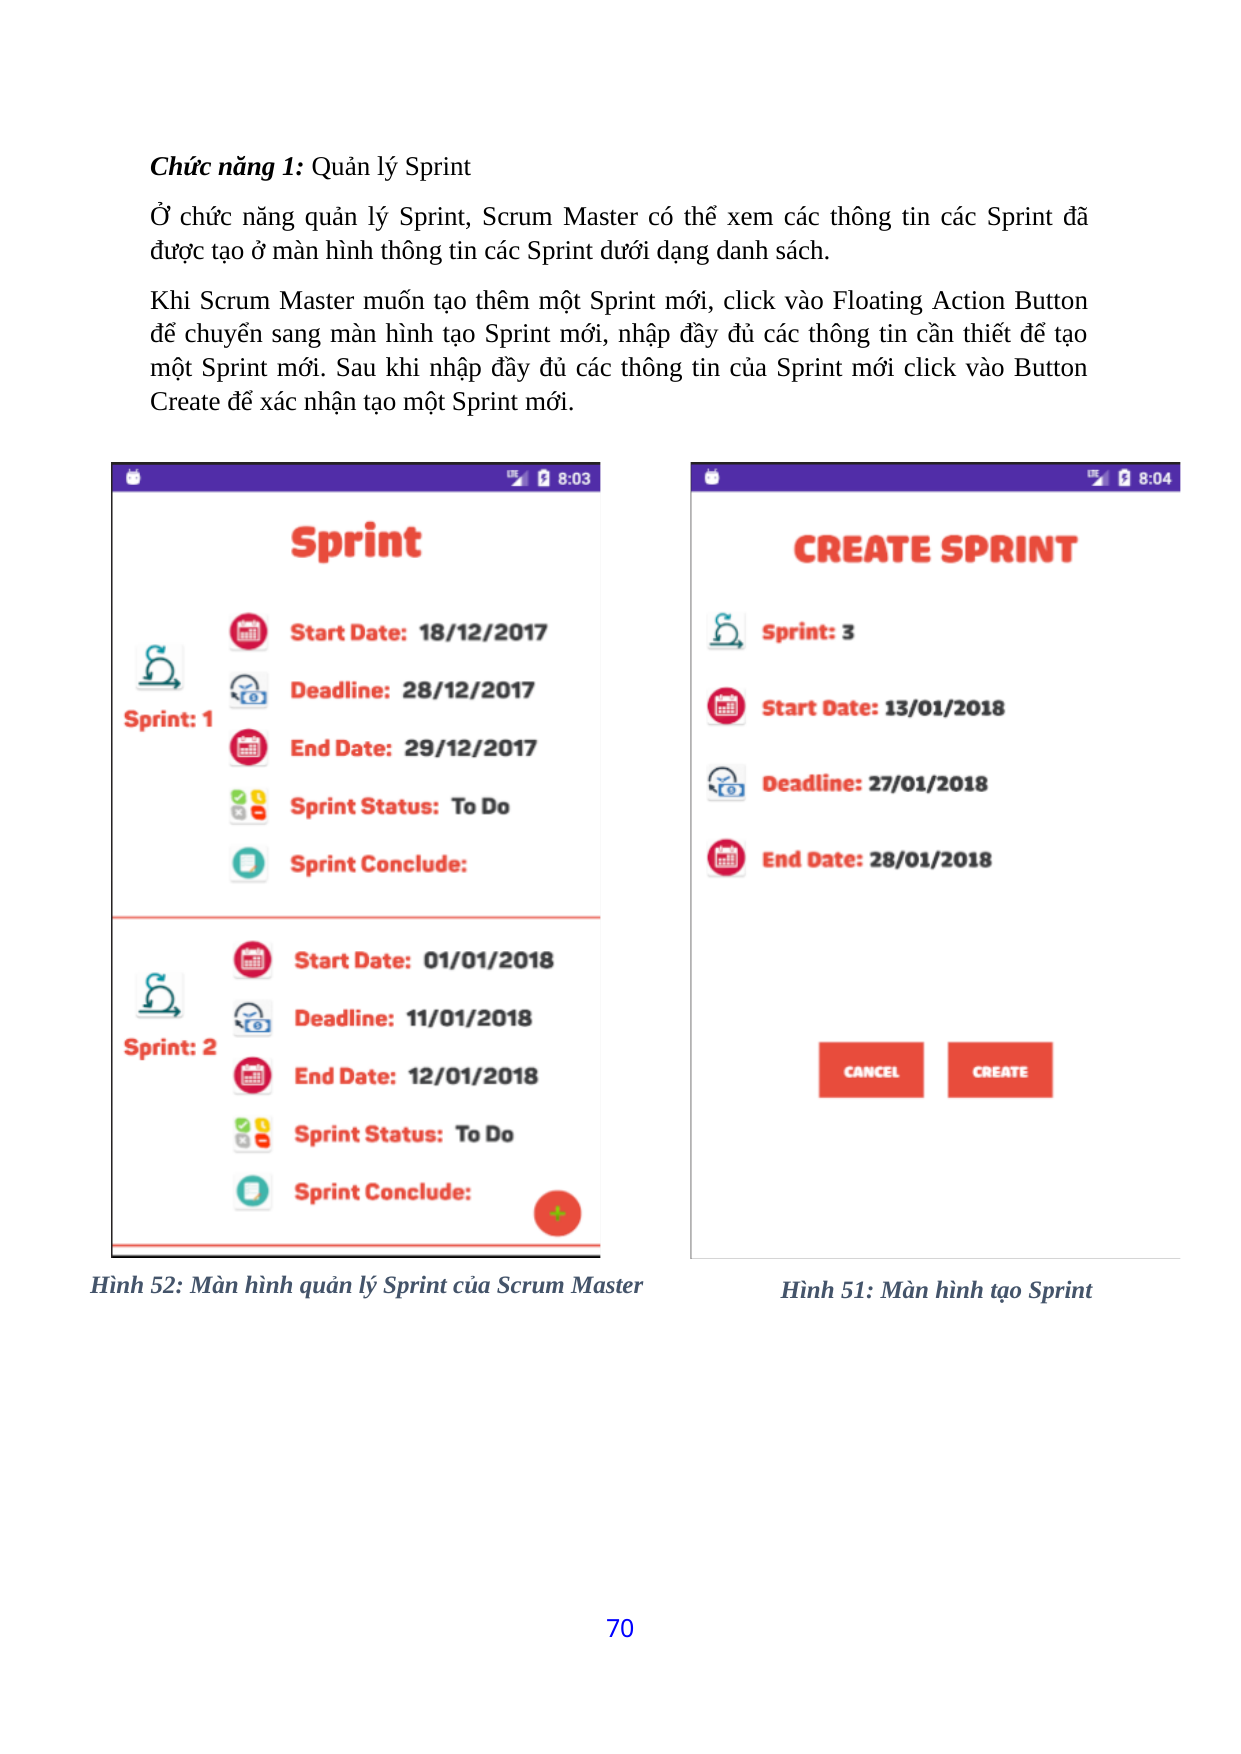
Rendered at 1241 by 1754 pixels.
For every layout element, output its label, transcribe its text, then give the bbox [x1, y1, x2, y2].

picture [111, 462, 601, 1259]
text Khi Scrum Master muốn tạo thêm một Sprint mới, click vào Floating Action Button để chuyển sang màn hình tạo Sprint mới, nhập đầy đủ các thông tin cần thiết để tạo một Sprint mới. Sau khi nhập đầy đủ các thông tin của Sprint mới click vào Button Create để xác nhận tạo một Sprint mới. [150, 284, 1090, 416]
text Chức năng 1: Quản lý Sprint [150, 150, 1090, 181]
picture [690, 462, 1181, 1260]
text Ở chức năng quản lý Sprint, Scrum Master có thể xem các thông tin các Sprint đã được tạo ở màn hình thông tin các Sprint dưới dạng danh sách. [150, 200, 1090, 265]
